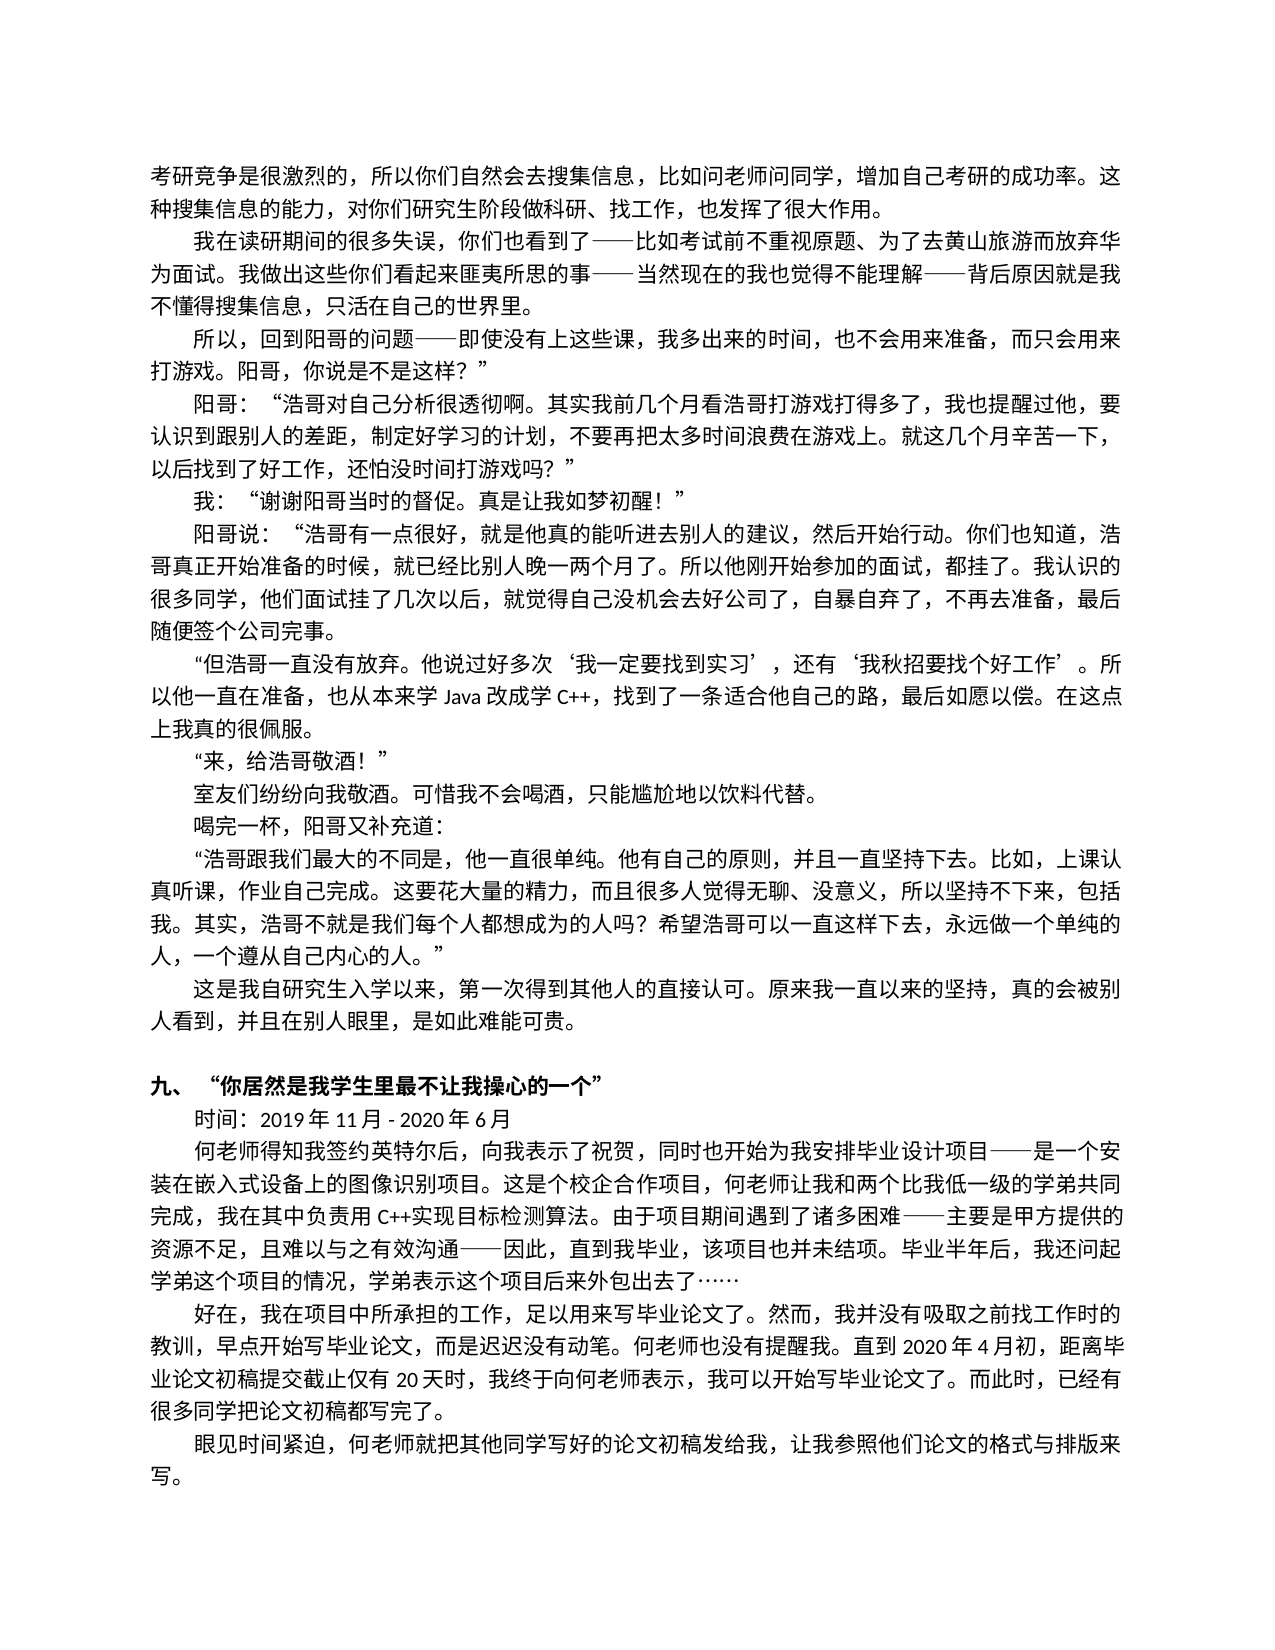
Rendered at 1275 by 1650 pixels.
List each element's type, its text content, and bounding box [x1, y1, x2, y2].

text 这是我自研究生入学以来，第一次得到其他人的直接认可。原来我一直以来的坚持，真的会被别人看到，并且在别人眼里，是如此难能可贵。 [150, 971, 1125, 1036]
text 眼见时间紧迫，何老师就把其他同学写好的论文初稿发给我，让我参照他们论文的格式与排版来写。 [150, 1426, 1125, 1491]
text 阳哥说：“浩哥有一点很好，就是他真的能听进去别人的建议，然后开始行动。你们也知道，浩哥真正开始准备的时候，就已经比别人晚一两个月了。所以他刚开始参加的面试，都挂了。我认识的很多同学，他们面试挂了几次以后，就觉得自己没机会去好公司了，自暴自弃了，不再去准备，最后随便签个公司完事。 [150, 516, 1125, 646]
text 何老师得知我签约英特尔后，向我表示了祝贺，同时也开始为我安排毕业设计项目——是一个安装在嵌入式设备上的图像识别项目。这是个校企合作项目，何老师让我和两个比我低一级的学弟共同完成，我在其中负责用C++实现目标检测算法。由于项目期间遇到了诸多困难——主要是甲方提供的资源不足，且难以与之有效沟通——因此，直到我毕业，该项目也并未结项。毕业半年后，我还问起学弟这个项目的情况，学弟表示这个项目后来外包出去了…… [150, 1134, 1125, 1296]
text 室友们纷纷向我敬酒。可惜我不会喝酒，只能尴尬地以饮料代替。 [150, 776, 1125, 809]
text “来，给浩哥敬酒！” [150, 744, 1125, 776]
text 我：“谢谢阳哥当时的督促。真是让我如梦初醒！” [150, 484, 1125, 516]
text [150, 159, 1125, 224]
text “但浩哥一直没有放弃。他说过好多次‘我一定要找到实习’，还有‘我秋招要找个好工作’。所以他一直在准备，也从本来学Java改成学C++，找到了一条适合他自己的路，最后如愿以偿。在这点上我真的很佩服。 [150, 646, 1125, 744]
text 时间：2019年11月 - 2020年6月 [150, 1101, 1125, 1134]
text 所以，回到阳哥的问题——即使没有上这些课，我多出来的时间，也不会用来准备，而只会用来打游戏。阳哥，你说是不是这样？” [150, 321, 1125, 386]
text “浩哥跟我们最大的不同是，他一直很单纯。他有自己的原则，并且一直坚持下去。比如，上课认真听课，作业自己完成。这要花大量的精力，而且很多人觉得无聊、没意义，所以坚持不下来，包括我。其实，浩哥不就是我们每个人都想成为的人吗？希望浩哥可以一直这样下去，永远做一个单纯的人，一个遵从自己内心的人。” [150, 841, 1125, 971]
text 九、 “你居然是我学生里最不让我操心的一个” [150, 1069, 1125, 1101]
text 我在读研期间的很多失误，你们也看到了——比如考试前不重视原题、为了去黄山旅游而放弃华为面试。我做出这些你们看起来匪夷所思的事——当然现在的我也觉得不能理解——背后原因就是我不懂得搜集信息，只活在自己的世界里。 [150, 224, 1125, 321]
text 阳哥：“浩哥对自己分析很透彻啊。其实我前几个月看浩哥打游戏打得多了，我也提醒过他，要认识到跟别人的差距，制定好学习的计划，不要再把太多时间浪费在游戏上。就这几个月辛苦一下，以后找到了好工作，还怕没时间打游戏吗？” [150, 386, 1125, 484]
text 好在，我在项目中所承担的工作，足以用来写毕业论文了。然而，我并没有吸取之前找工作时的教训，早点开始写毕业论文，而是迟迟没有动笔。何老师也没有提醒我。直到2020年4月初，距离毕业论文初稿提交截止仅有20天时，我终于向何老师表示，我可以开始写毕业论文了。而此时，已经有很多同学把论文初稿都写完了。 [150, 1296, 1125, 1426]
text 喝完一杯，阳哥又补充道： [150, 809, 1125, 841]
